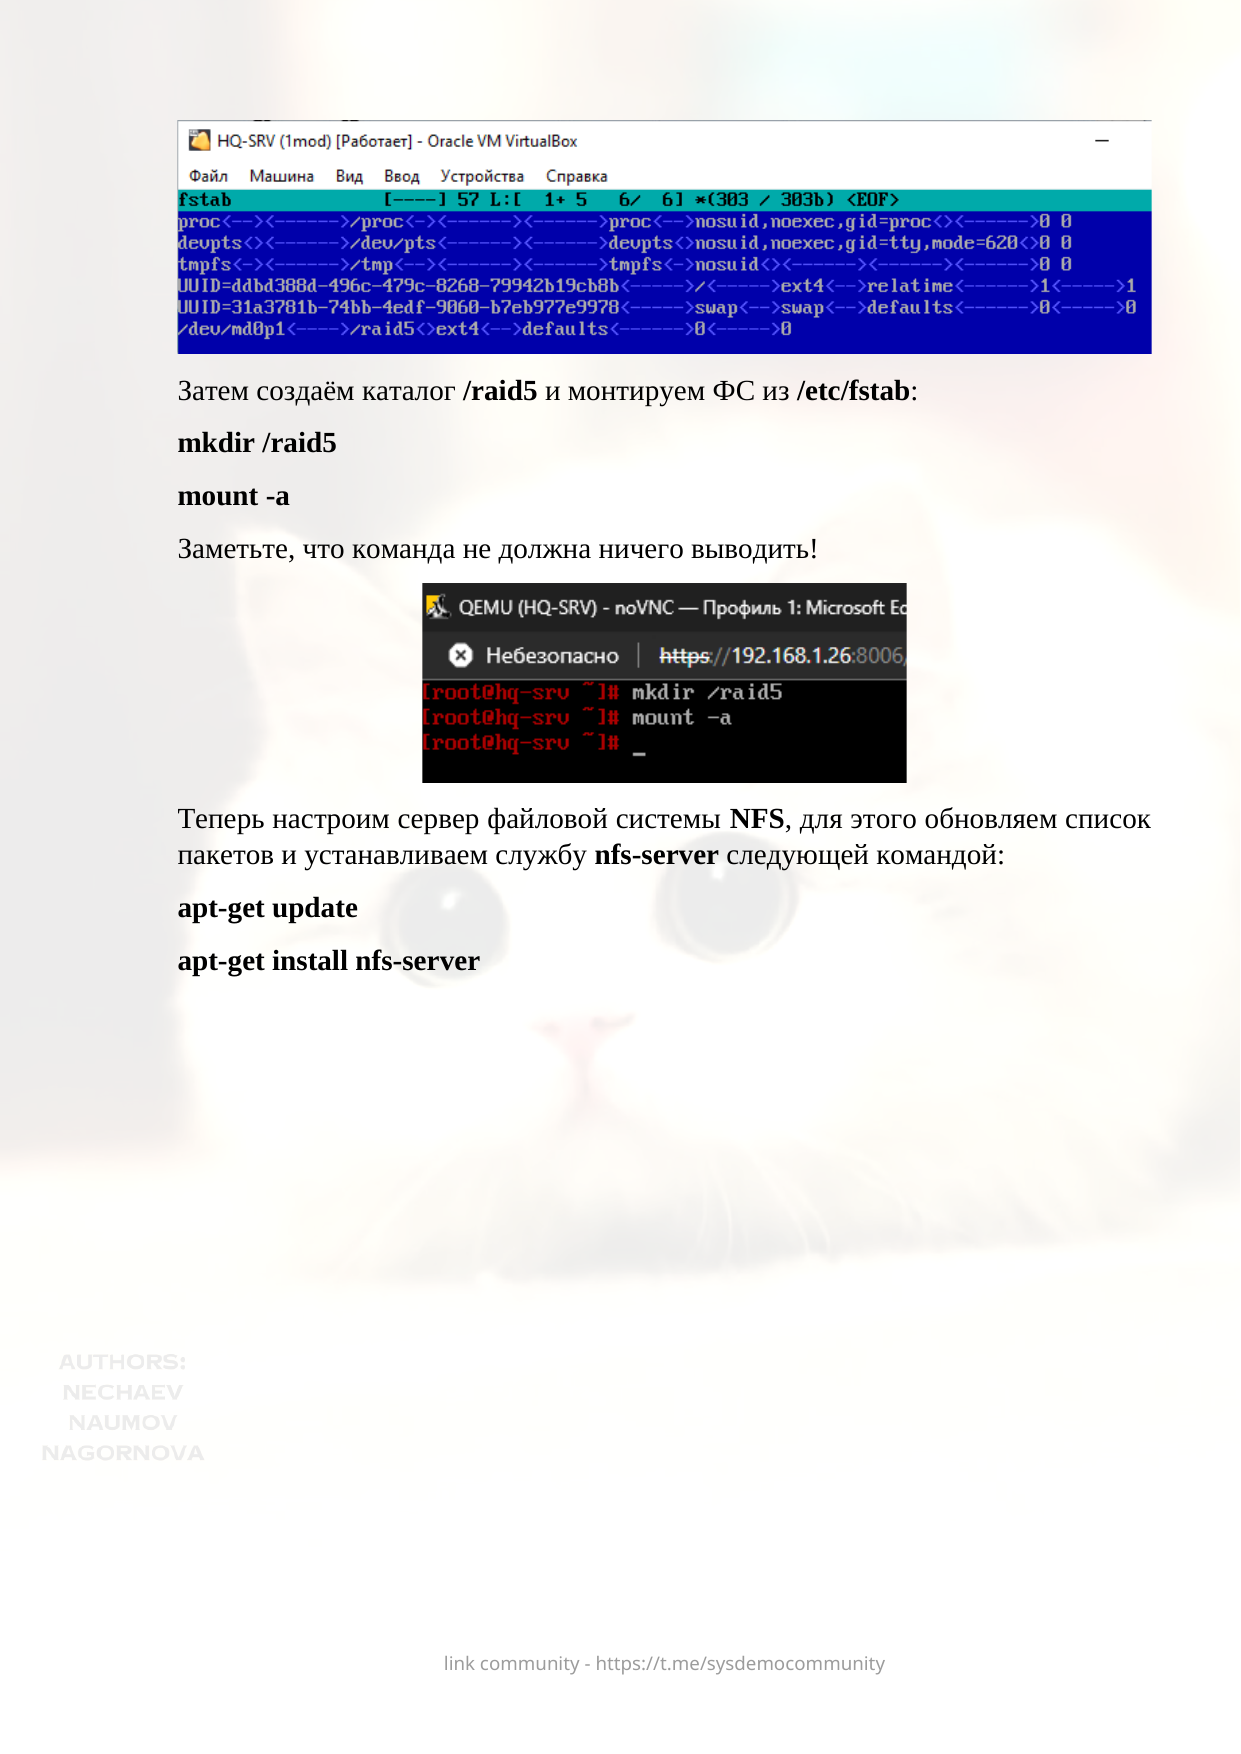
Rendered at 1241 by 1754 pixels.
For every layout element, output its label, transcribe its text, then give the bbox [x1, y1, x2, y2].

picture [177, 120, 1152, 354]
text mount -a [177, 478, 1152, 512]
text Затем создаём каталог /raid5 и монтируем ФС из /etc/fstab: [177, 373, 1152, 406]
text mkdir /raid5 [177, 426, 1152, 459]
text apt-get update [177, 890, 1152, 924]
text Теперь настроим сервер файловой системы NFS, для этого обновляем список пакетов и устанавливаем службу nfs-server следующей командой: [177, 801, 1152, 871]
text Заметьте, что команда не должна ничего выводить! [177, 531, 1152, 565]
picture [422, 583, 907, 783]
text apt-get install nfs-server [177, 943, 1152, 977]
